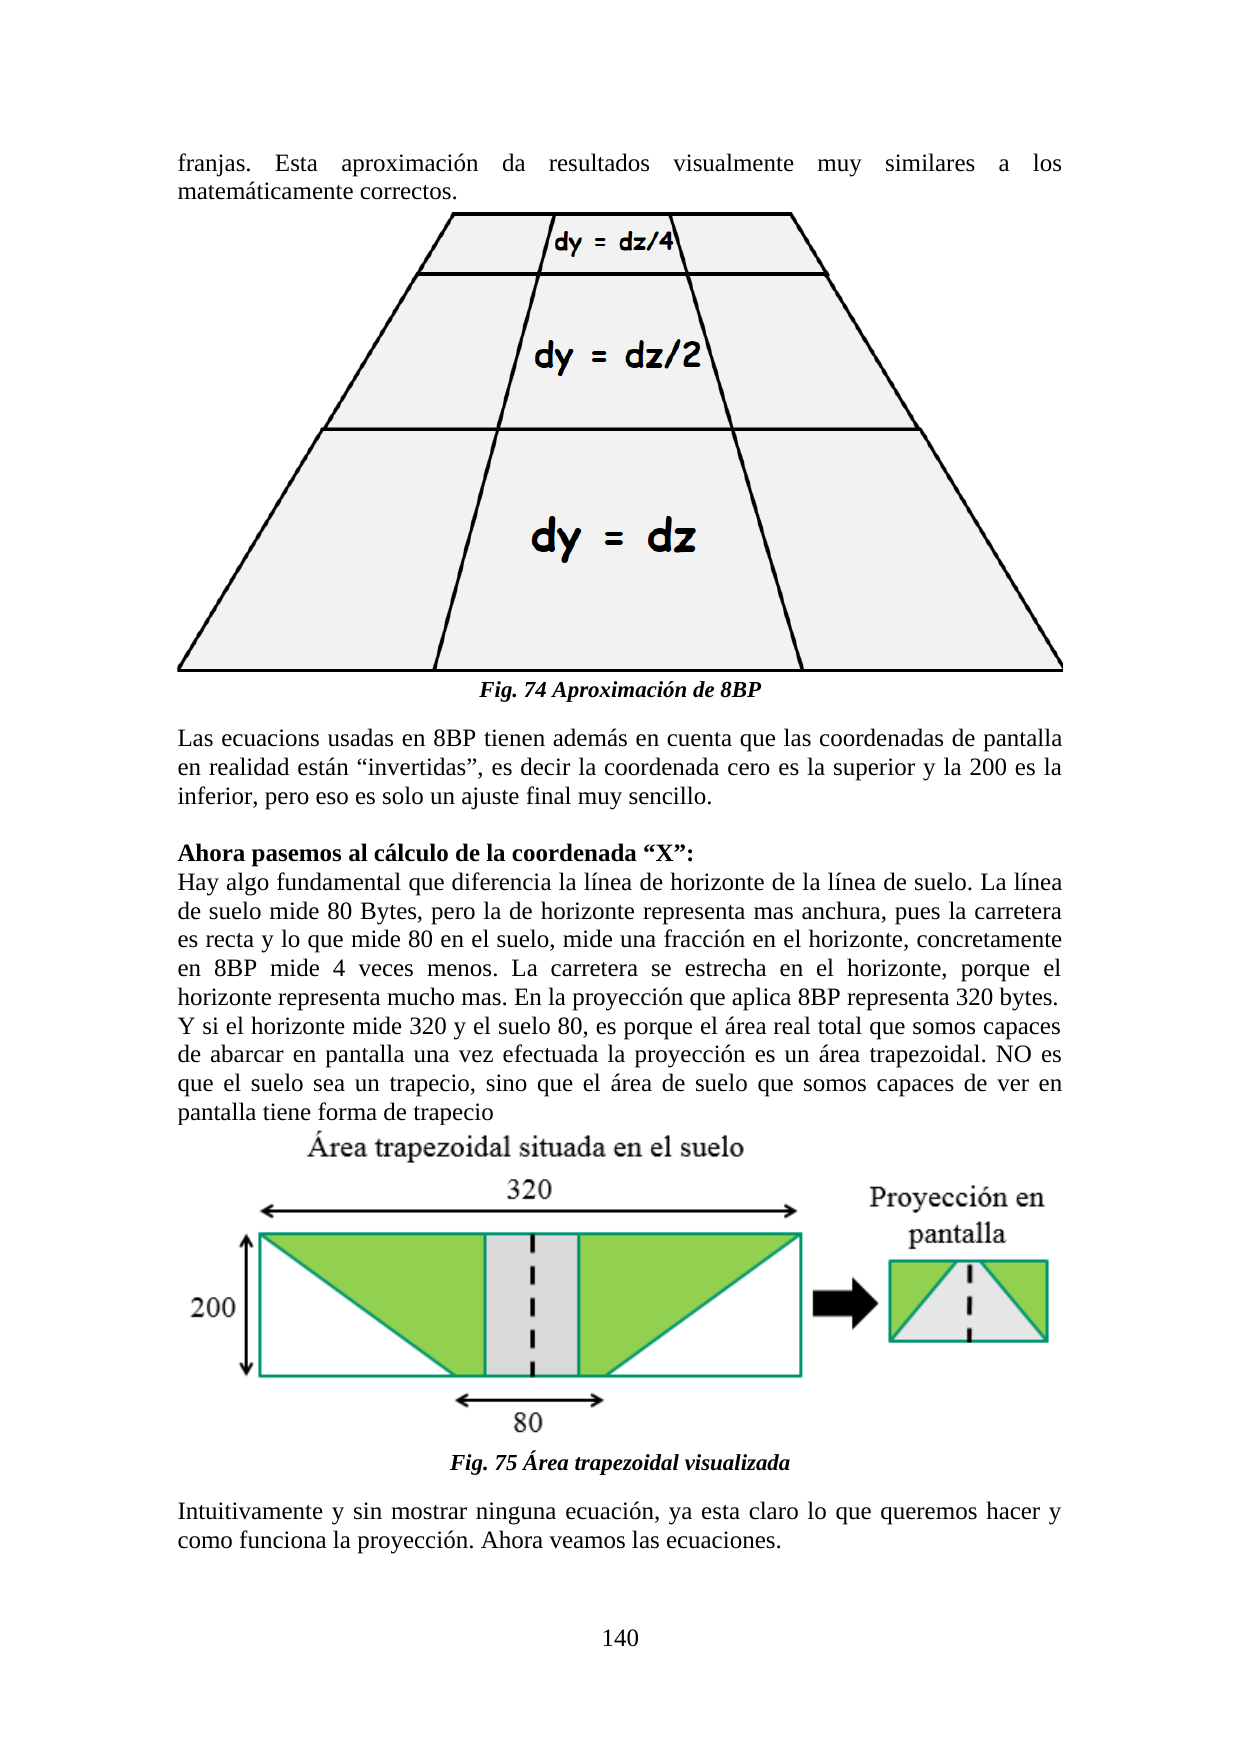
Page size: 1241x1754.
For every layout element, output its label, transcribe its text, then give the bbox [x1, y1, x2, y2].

text Hay algo fundamental que diferencia la línea de horizonte de la línea de suelo. La línea de suelo mide 80 Bytes, pero la de horizonte representa mas anchura, pues la carretera es recta y lo que mide 80 en el suelo, mide una fracción en el horizonte, concretamente en 8BP mide 4 veces menos. La carretera se estrecha en el horizonte, porque el horizonte representa mucho mas. En la proyección que aplica 8BP representa 320 bytes. [177, 867, 1063, 1011]
text Las ecuacions usadas en 8BP tienen además en cuenta que las coordenadas de pantalla en realidad están “invertidas”, es decir la coordenada cero es la superior y la 200 es la inferior, pero eso es solo un ajuste final muy sencillo. [177, 723, 1063, 809]
text Y si el horizonte mide 320 y el suelo 80, es porque el área real total que somos capaces de abarcar en pantalla una vez efectuada la proyección es un área trapezoidal. NO es que el suelo sea un trapecio, sino que el área de suelo que somos capaces de ver en pantalla tiene forma de trapecio [177, 1011, 1063, 1125]
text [177, 148, 1063, 205]
text Intuitivamente y sin mostrar ninguna ecuación, ya esta claro lo que queremos hacer y como funciona la proyección. Ahora veamos las ecuaciones. [177, 1496, 1063, 1553]
picture [177, 205, 1063, 677]
text Ahora pasemos al cálculo de la coordenada “X”: [177, 838, 1063, 867]
text Fig. 74 Aproximación de 8BP [177, 677, 1063, 702]
text Fig. 75 Área trapezoidal visualizada [177, 1449, 1063, 1475]
picture [177, 1125, 1063, 1449]
